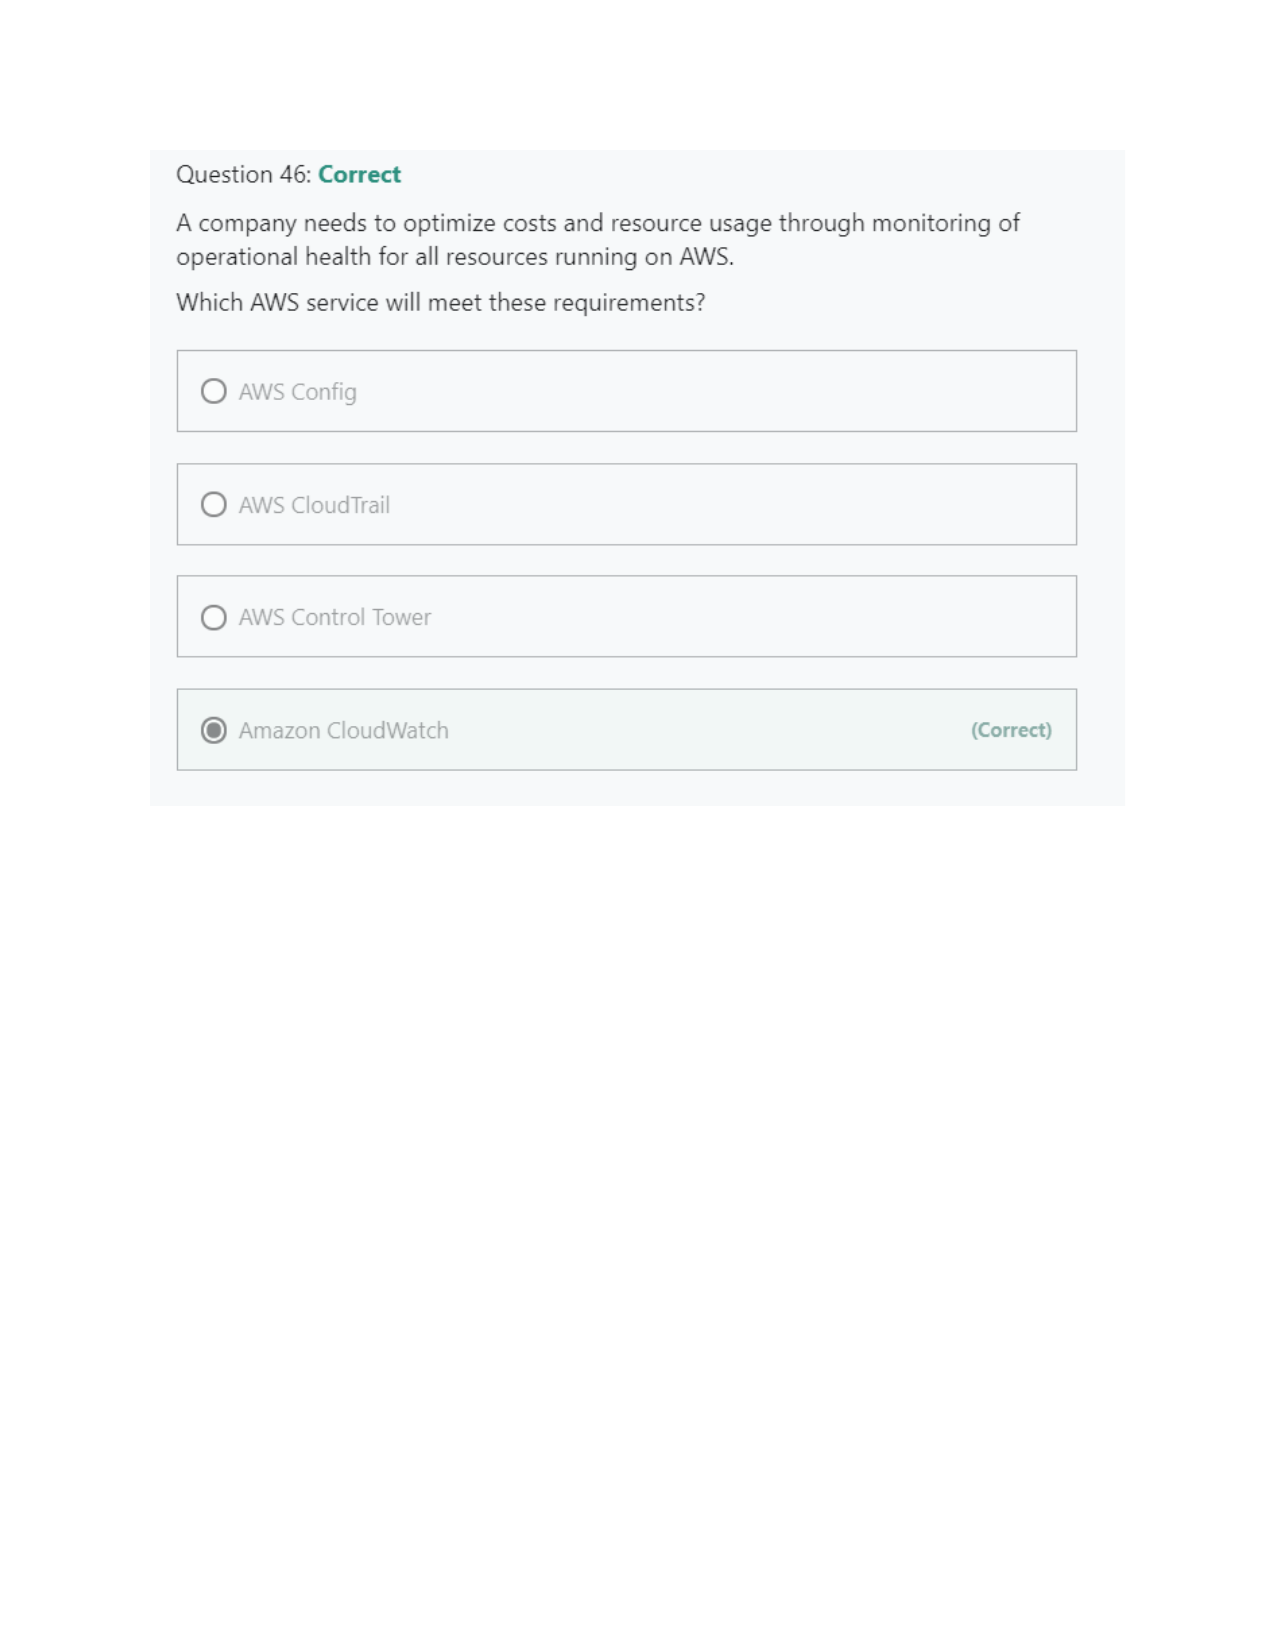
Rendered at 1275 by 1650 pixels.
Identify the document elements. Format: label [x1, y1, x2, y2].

picture [150, 150, 1125, 806]
